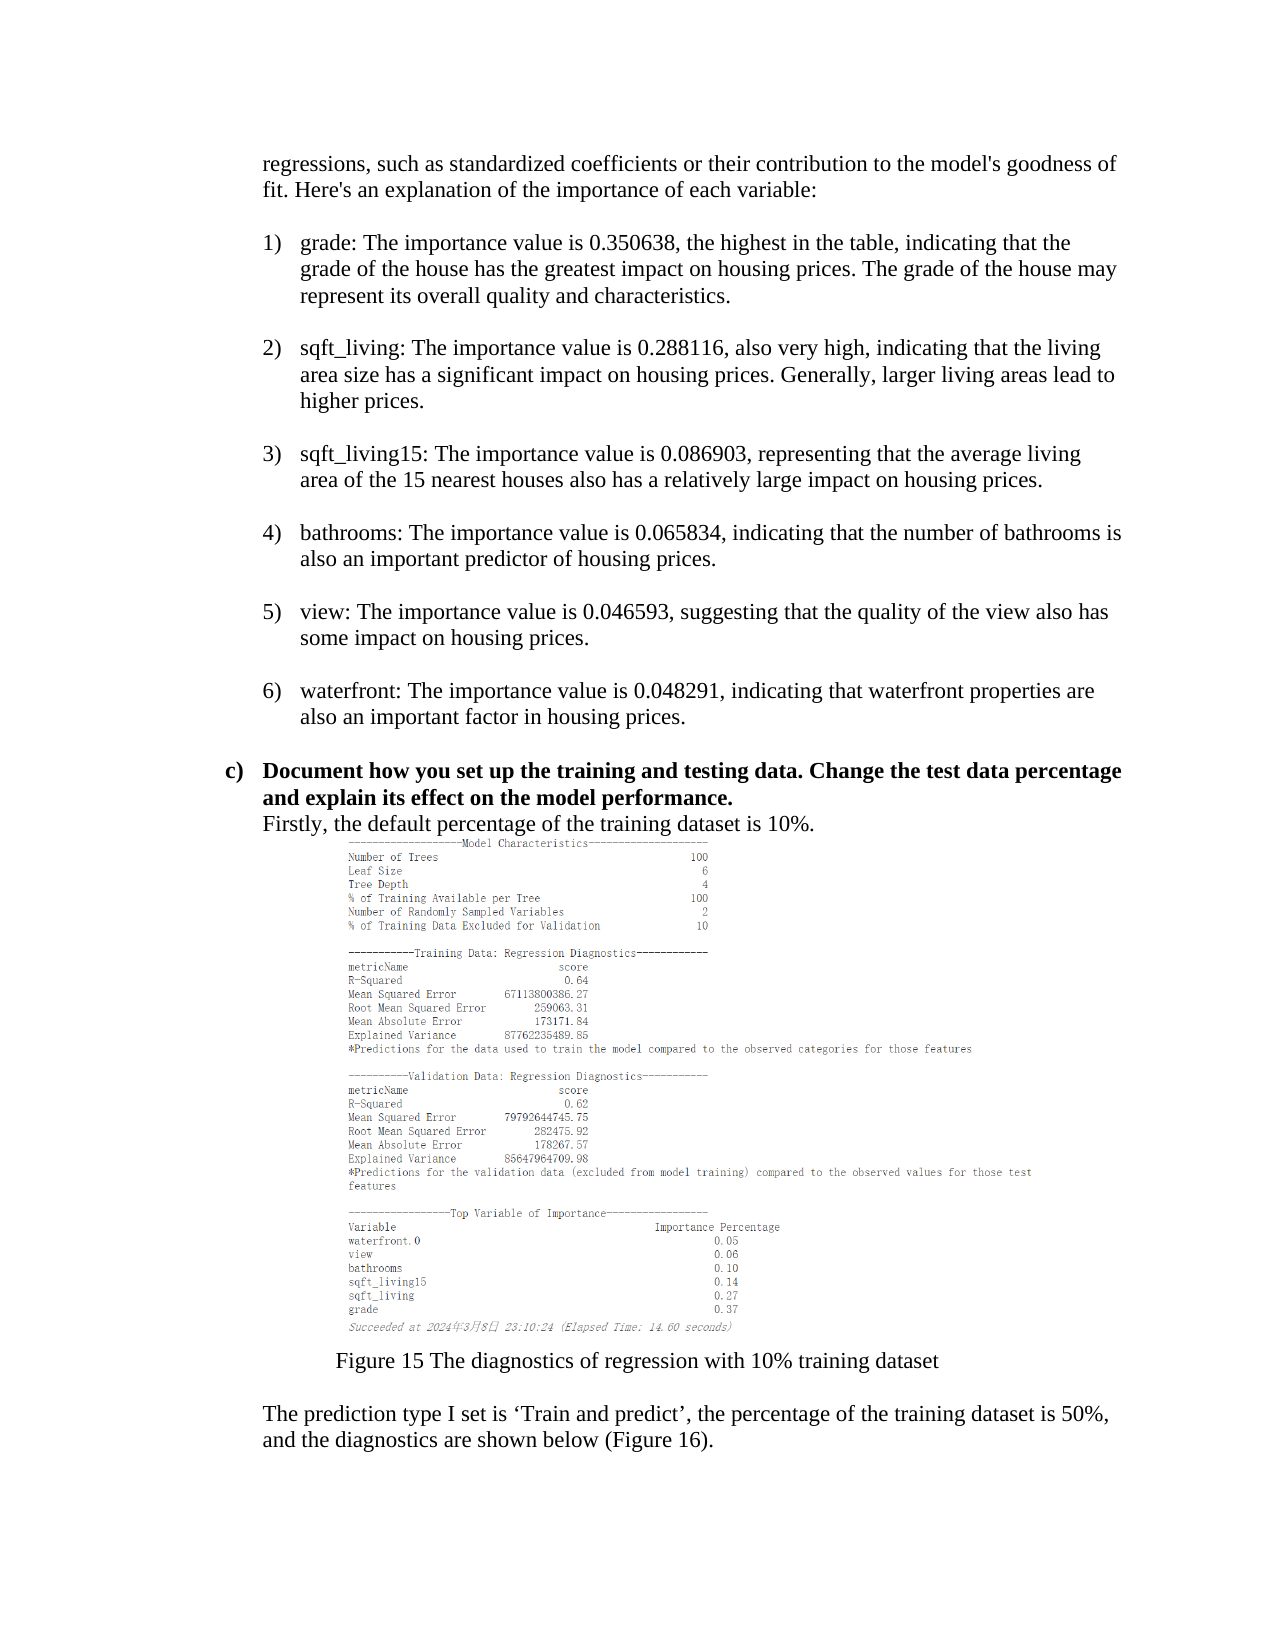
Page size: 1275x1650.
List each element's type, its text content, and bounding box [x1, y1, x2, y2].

text Figure 15 The diagnostics of regression with 10% training dataset [150, 1347, 1125, 1373]
list grade: The importance value is 0.350638, the highest in the table, indicating that the grade of the house has the greatest impact on housing prices. The grade of the house may represent its overall quality and characteristics. [262, 229, 1125, 308]
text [262, 150, 1125, 203]
list bathrooms: The importance value is 0.065834, indicating that the number of bathrooms is also an important predictor of housing prices. [262, 519, 1125, 572]
text The prediction type I set is ‘Train and predict’, the percentage of the training dataset is 50%, and the diagnostics are shown below (Figure 16). [262, 1400, 1125, 1452]
text Firstly, the default percentage of the training dataset is 10%. [262, 810, 1125, 836]
list sqft_living15: The importance value is 0.086903, representing that the average living area of the 15 nearest houses also has a relatively large impact on housing prices. [262, 440, 1125, 493]
list sqft_living: The importance value is 0.288116, also very high, indicating that the living area size has a significant impact on housing prices. Generally, larger living areas lead to higher prices. [262, 334, 1125, 413]
list view: The importance value is 0.046593, suggesting that the quality of the view also has some impact on housing prices. [262, 598, 1125, 651]
picture [347, 836, 1041, 1347]
list Document how you set up the training and testing data. Change the test data percentage and explain its effect on the model performance. [225, 756, 1125, 810]
list waterfront: The importance value is 0.048291, indicating that waterfront properties are also an important factor in housing prices. [262, 677, 1125, 730]
